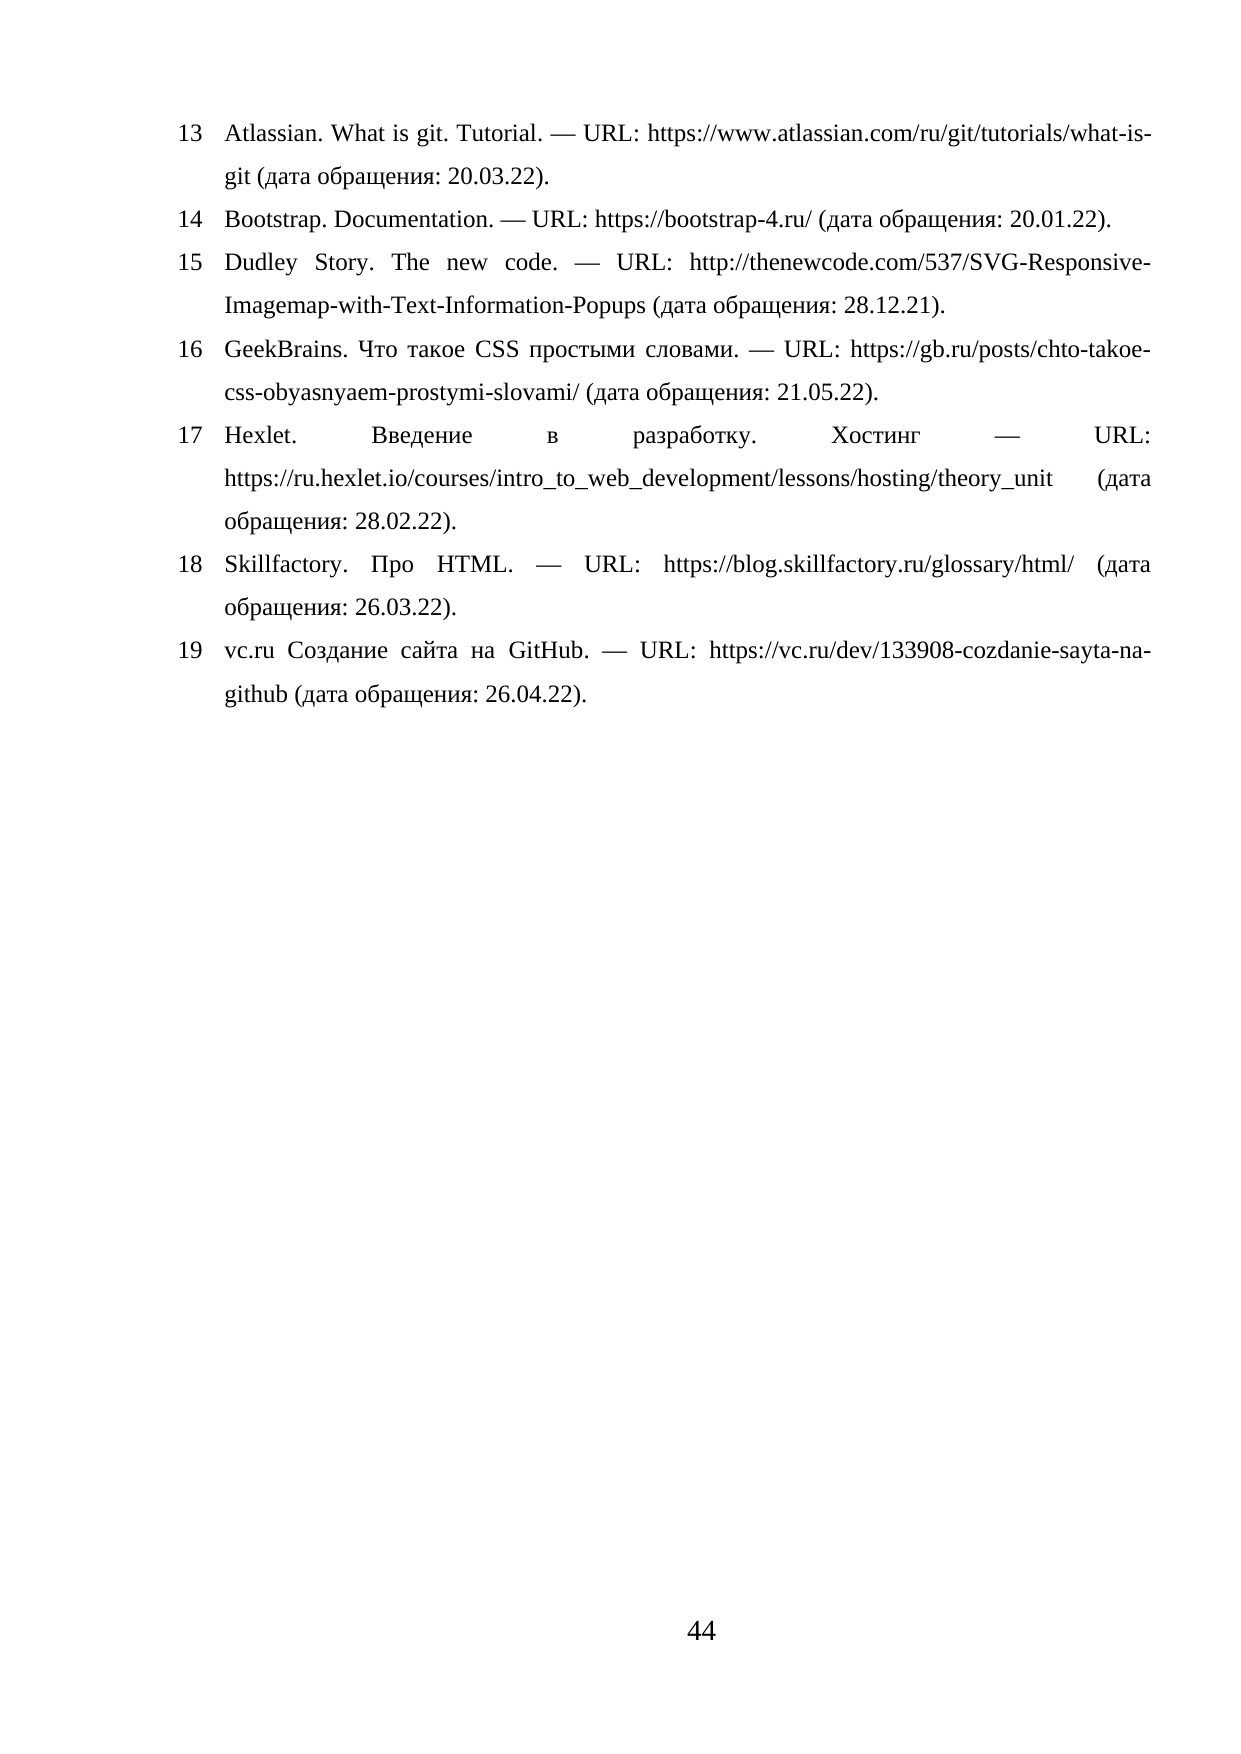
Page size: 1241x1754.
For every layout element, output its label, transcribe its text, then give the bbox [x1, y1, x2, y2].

list Hexlet. Введение в разработку. Хостинг — URL: https://ru.hexlet.io/courses/intro_to_web_development/lessons/hosting/theory_unit (дата обращения: 28.02.22). [177, 420, 1152, 535]
list GeekBrains. Что такое CSS простыми словами. — URL: https://gb.ru/posts/chto-takoe-css-obyasnyaem-prostymi-slovami/ (дата обращения: 21.05.22). [177, 334, 1152, 406]
list Skillfactory. Про HTML. — URL: https://blog.skillfactory.ru/glossary/html/ (дата обращения: 26.03.22). [177, 549, 1152, 621]
list Atlassian. What is git. Tutorial. — URL: https://www.atlassian.com/ru/git/tutorials/what-is-git (дата обращения: 20.03.22). [177, 118, 1152, 190]
list Bootstrap. Documentation. — URL: https://bootstrap-4.ru/ (дата обращения: 20.01.22). [177, 204, 1152, 233]
list vc.ru Создание сайта на GitHub. — URL: https://vc.ru/dev/133908-cozdanie-sayta-na-github (дата обращения: 26.04.22). [177, 636, 1152, 707]
list Dudley Story. The new code. — URL: http://thenewcode.com/537/SVG-Responsive-Imagemap-with-Text-Information-Popups (дата обращения: 28.12.21). [177, 247, 1152, 319]
